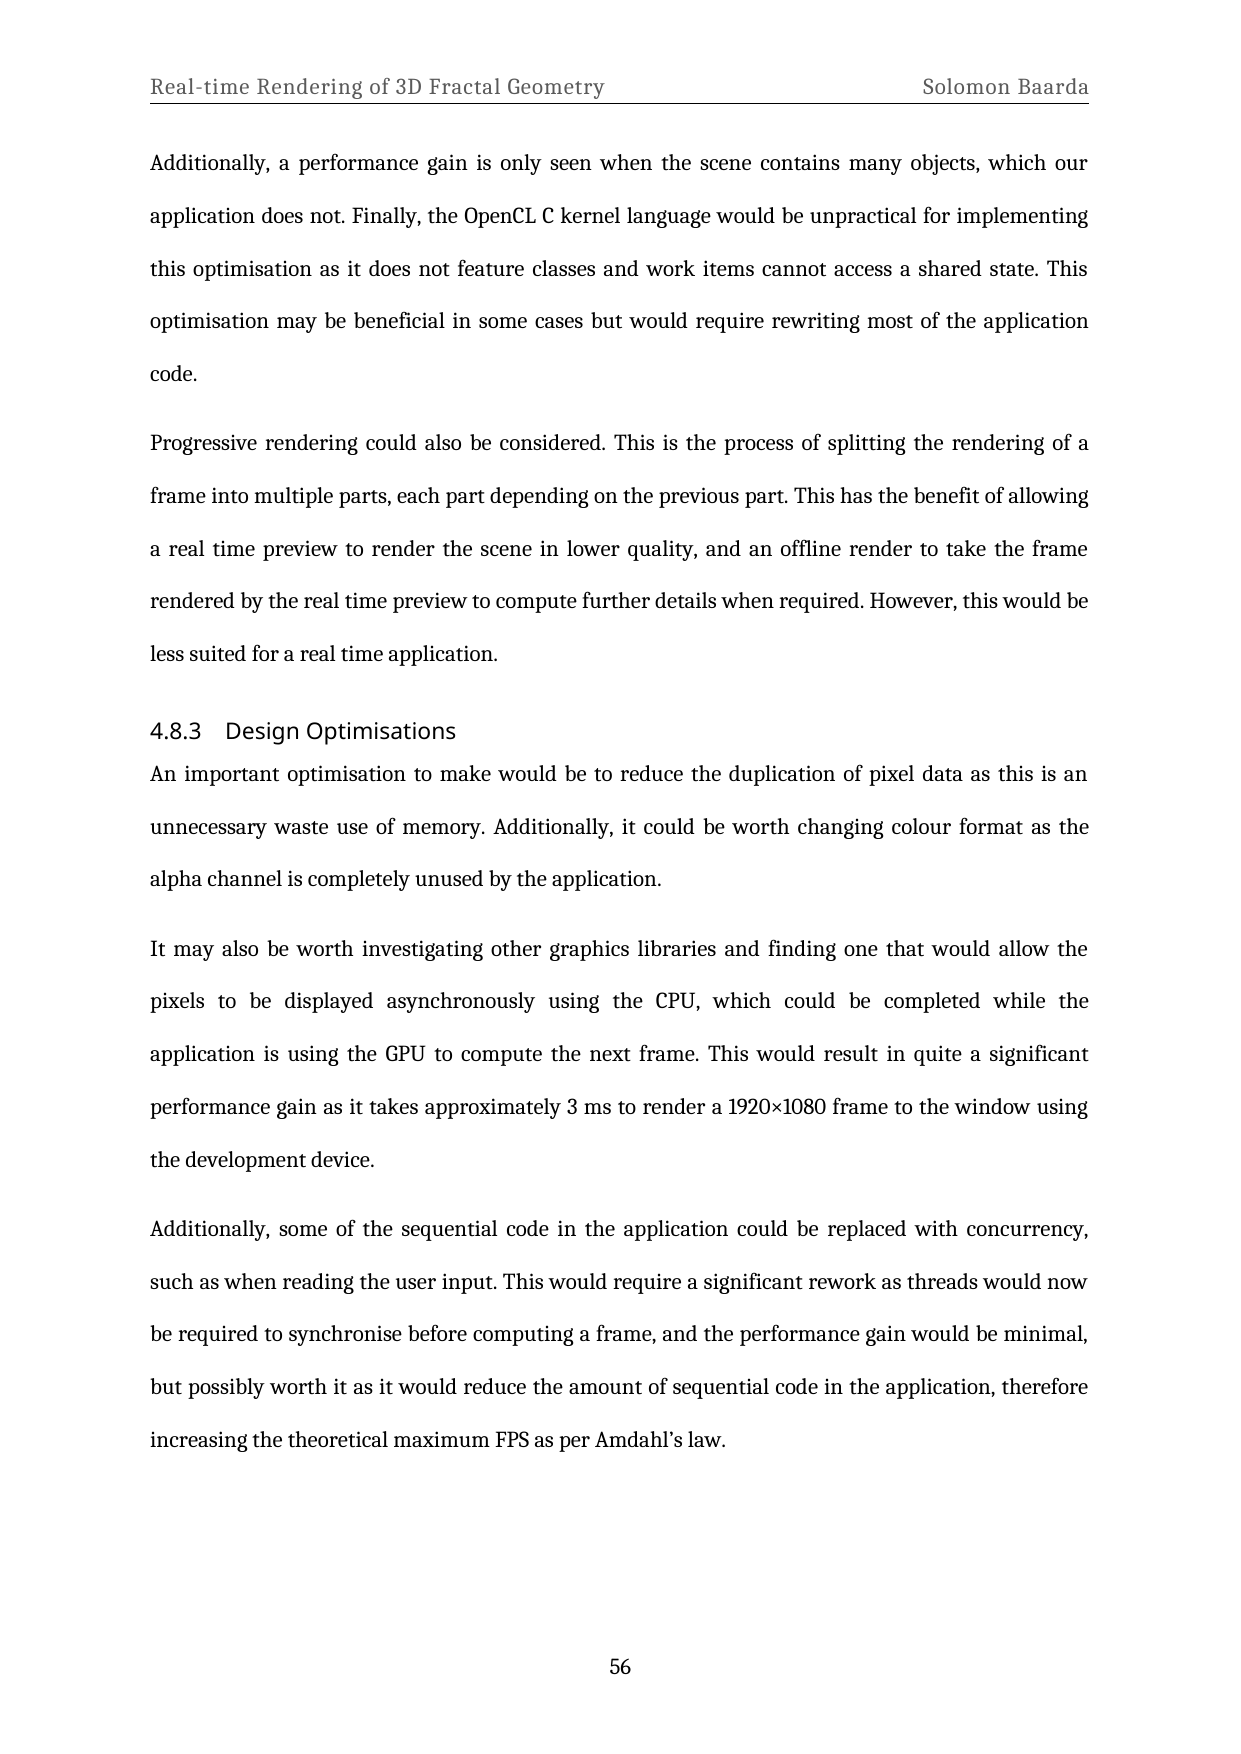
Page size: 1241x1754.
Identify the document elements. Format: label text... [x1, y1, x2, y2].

text Progressive rendering could also be considered. This is the process of splitting the rendering of a frame into multiple parts, each part depending on the previous part. This has the benefit of allowing a real time preview to render the scene in lower quality, and an offline render to take the frame rendered by the real time preview to compute further details when required. However, this would be less suited for a real time application. [150, 430, 1090, 667]
text An important optimisation to make would be to reduce the duplication of pixel data as this is an unnecessary waste use of memory. Additionally, it could be worth changing colour format as the alpha channel is completely unused by the application. [150, 761, 1090, 893]
text Additionally, some of the sequential code in the application could be replaced with concurrency, such as when reading the user input. This would require a significant rework as threads would now be required to synchronise before computing a frame, and the performance gain would be minimal, but possibly worth it as it would reduce the amount of sequential code in the application, therefore increasing the theoretical maximum FPS as per Amdahl’s law. [150, 1216, 1090, 1453]
subtitle Design Optimisations [150, 714, 1090, 746]
text It may also be worth investigating other graphics libraries and finding one that would allow the pixels to be displayed asynchronously using the CPU, which could be completed while the application is using the GPU to compute the next frame. This would result in quite a significant performance gain as it takes approximately 3 ms to render a 1920×1080 frame to the window using the development device. [150, 936, 1090, 1173]
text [150, 150, 1090, 387]
